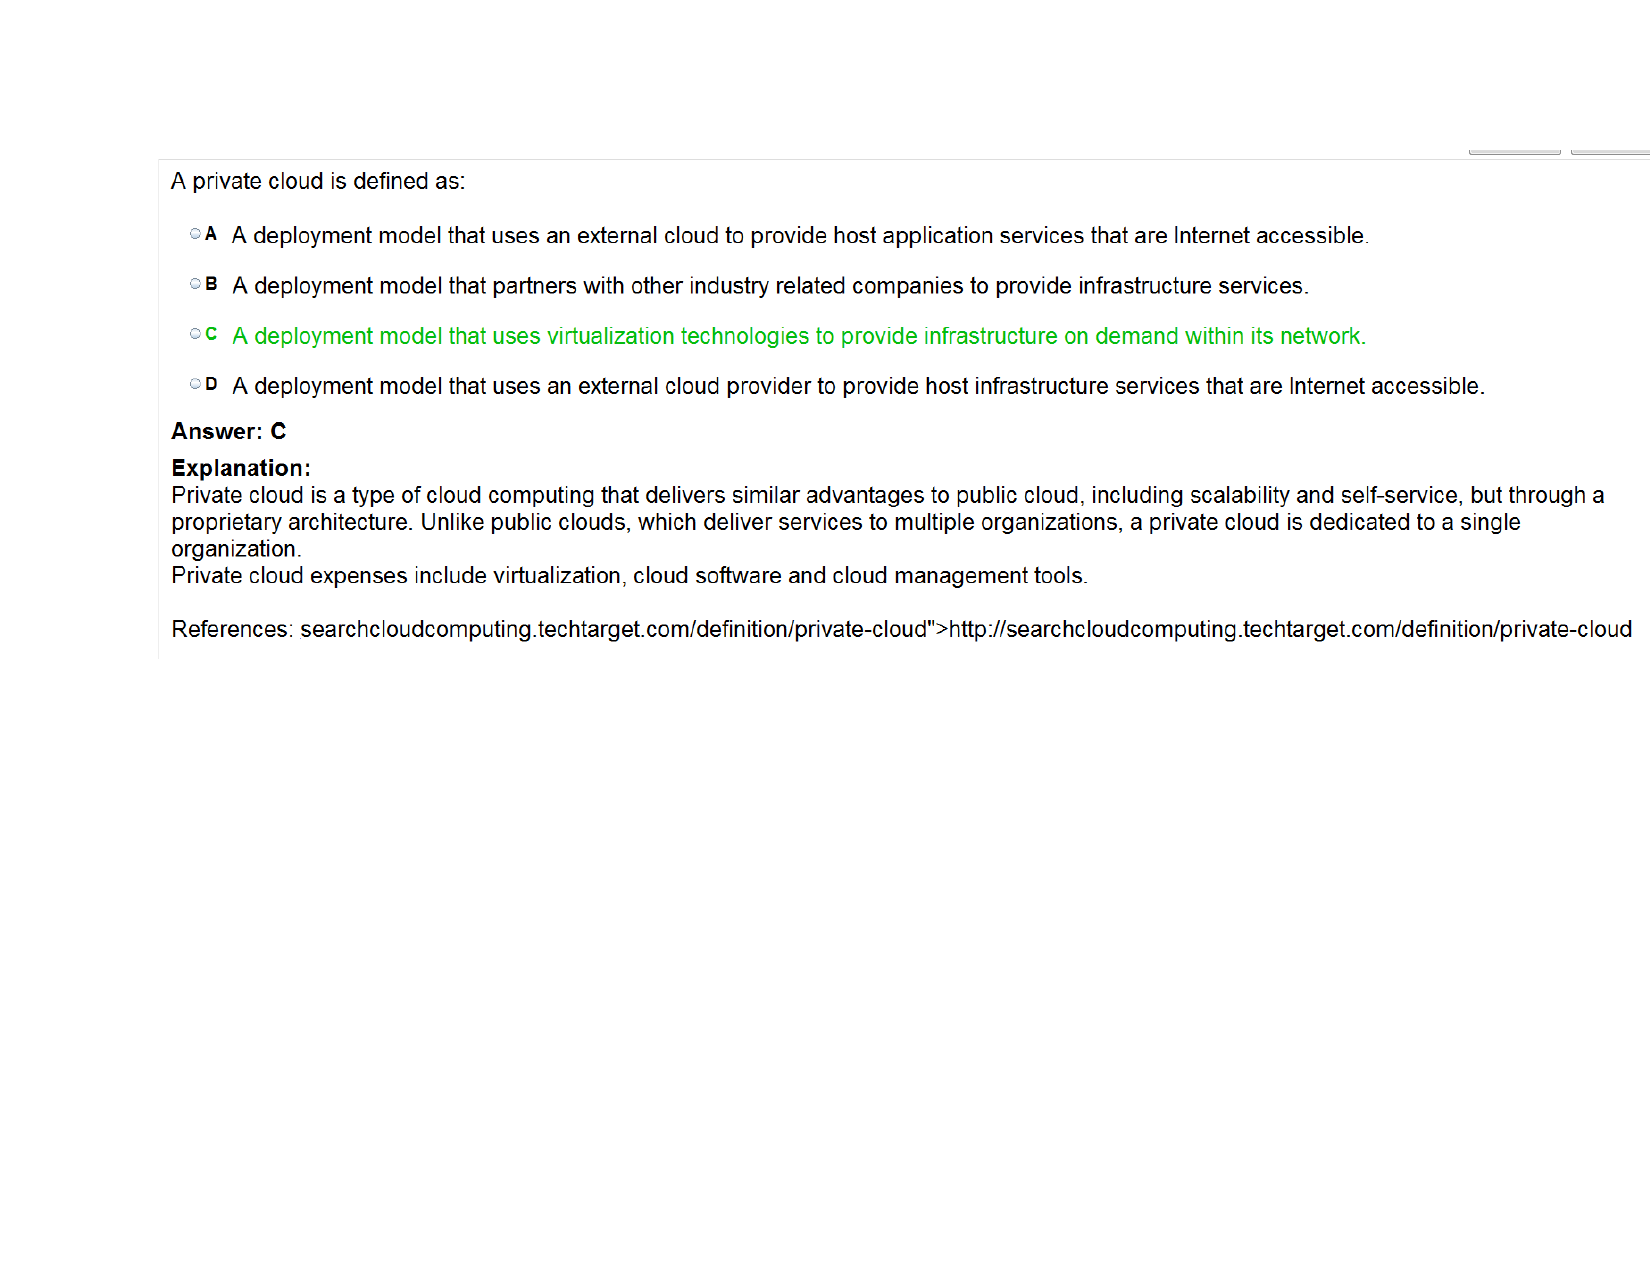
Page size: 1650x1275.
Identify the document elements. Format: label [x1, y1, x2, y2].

picture [150, 150, 1650, 659]
